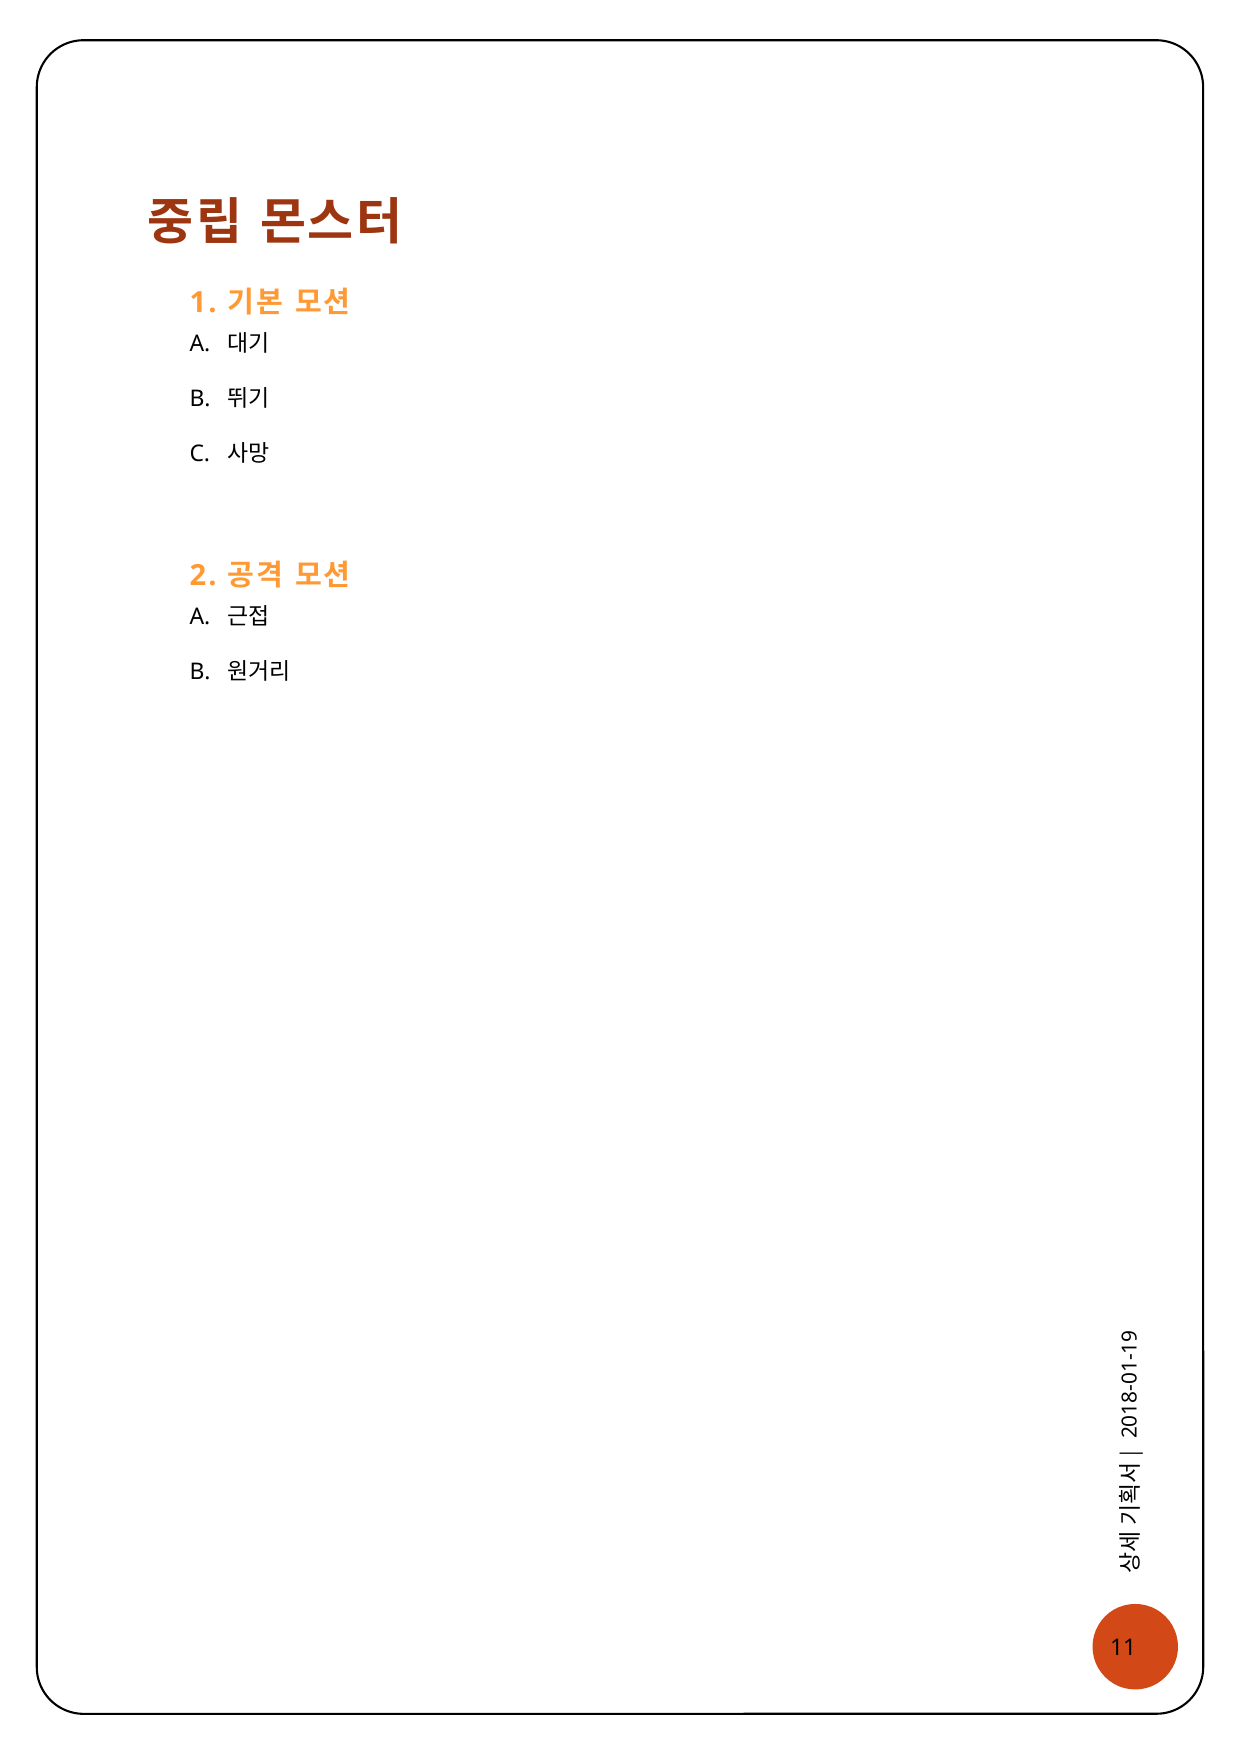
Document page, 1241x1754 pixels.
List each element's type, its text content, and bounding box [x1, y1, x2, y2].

subtitle 중립 몬스터 [148, 181, 1092, 254]
list 대기 [189, 325, 1092, 358]
list 원거리 [189, 653, 1092, 686]
subtitle 기본 모션 [189, 279, 1092, 321]
list 근접 [189, 598, 1092, 631]
subtitle 공격 모션 [189, 551, 1092, 593]
list 뛰기 [189, 380, 1092, 413]
list 사망 [189, 435, 1092, 468]
